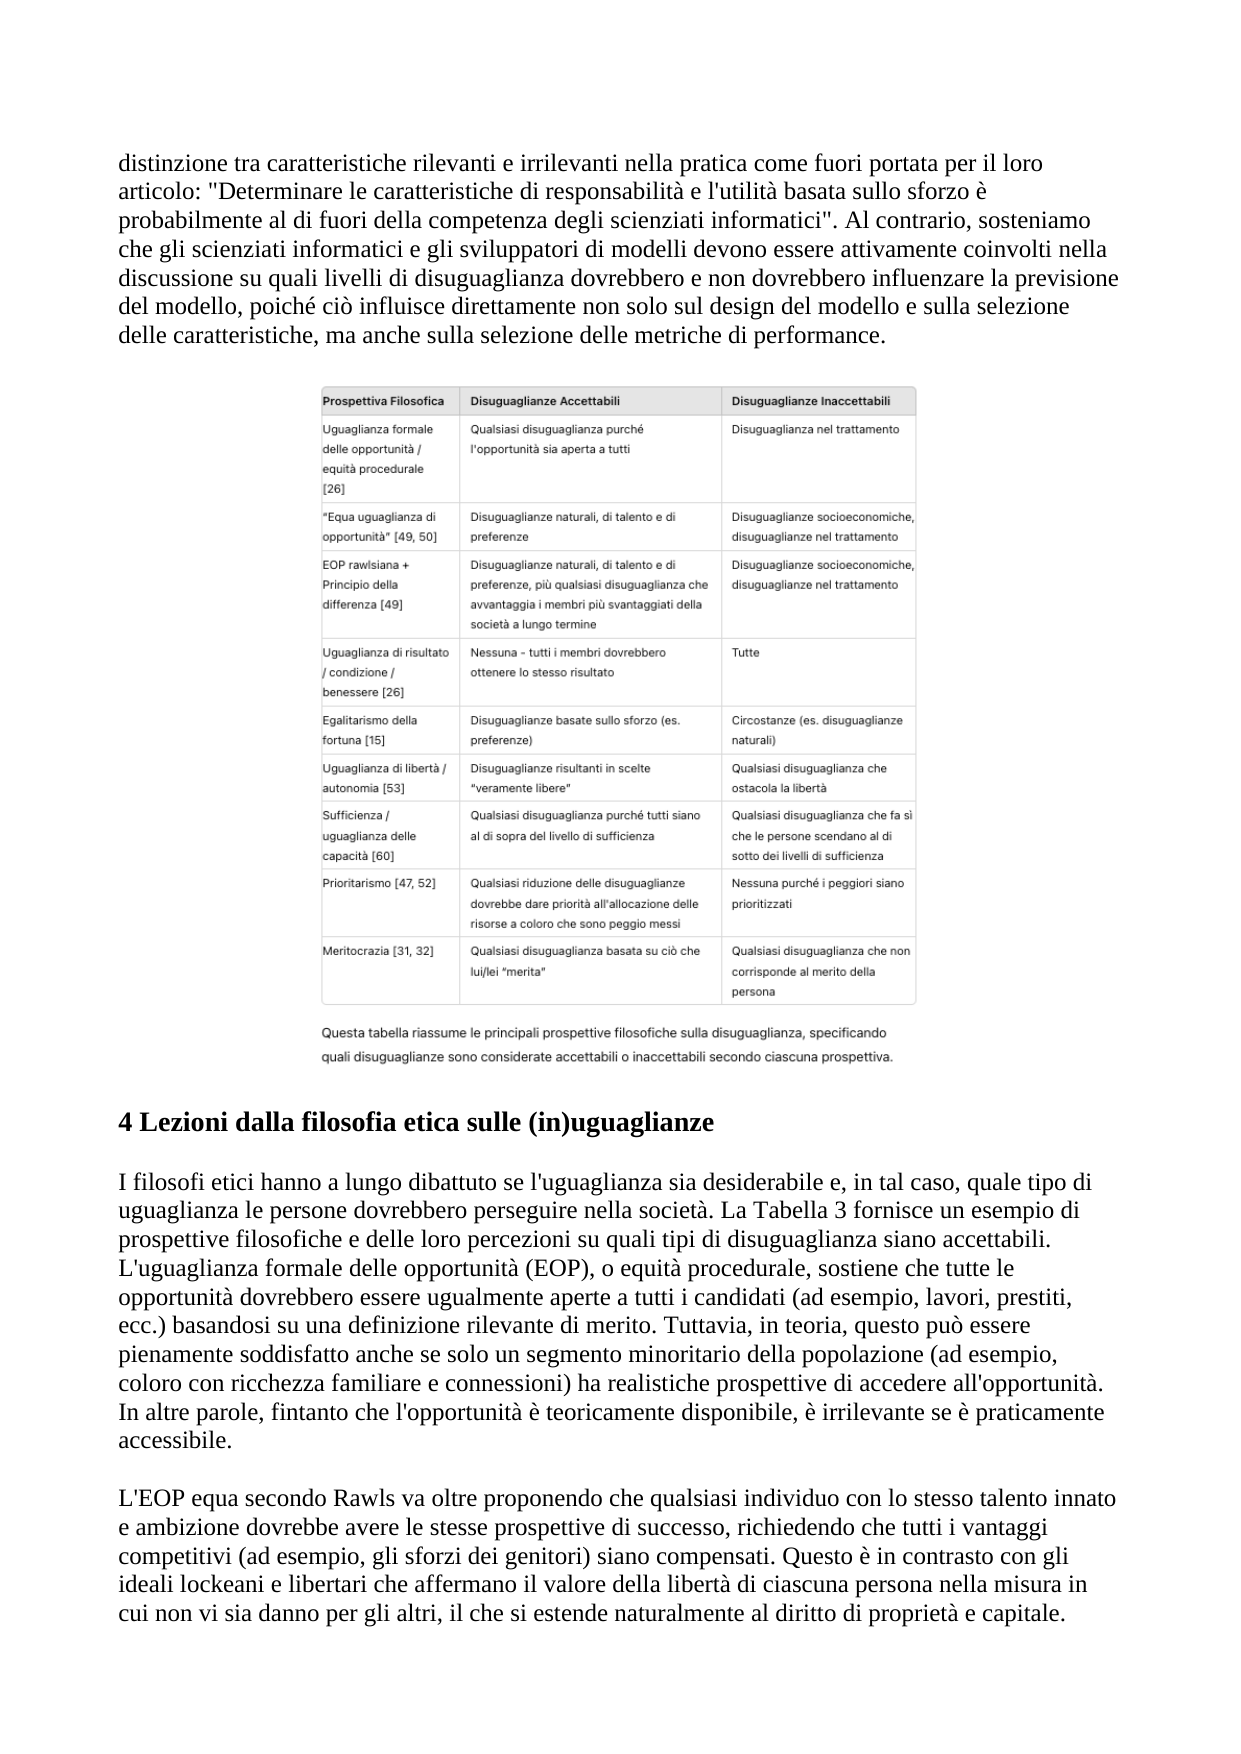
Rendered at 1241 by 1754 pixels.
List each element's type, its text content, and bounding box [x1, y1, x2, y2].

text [118, 1483, 1122, 1627]
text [118, 148, 1122, 349]
subtitle 4 Lezioni dalla filosofia etica sulle (in)uguaglianze [118, 1105, 1122, 1137]
text I filosofi etici hanno a lungo dibattuto se l'uguaglianza sia desiderabile e, in tal caso, quale tipo di uguaglianza le persone dovrebbero perseguire nella società. La Tabella 3 fornisce un esempio di prospettive filosofiche e delle loro percezioni su quali tipi di disuguaglianza siano accettabili. L'uguaglianza formale delle opportunità (EOP), o equità procedurale, sostiene che tutte le opportunità dovrebbero essere ugualmente aperte a tutti i candidati (ad esempio, lavori, prestiti, ecc.) basandosi su una definizione rilevante di merito. Tuttavia, in teoria, questo può essere pienamente soddisfatto anche se solo un segmento minoritario della popolazione (ad esempio, coloro con ricchezza familiare e connessioni) ha realistiche prospettive di accedere all'opportunità. In altre parole, fintanto che l'opportunità è teoricamente disponibile, è irrilevante se è praticamente accessibile. [118, 1167, 1122, 1454]
picture [311, 378, 929, 1076]
